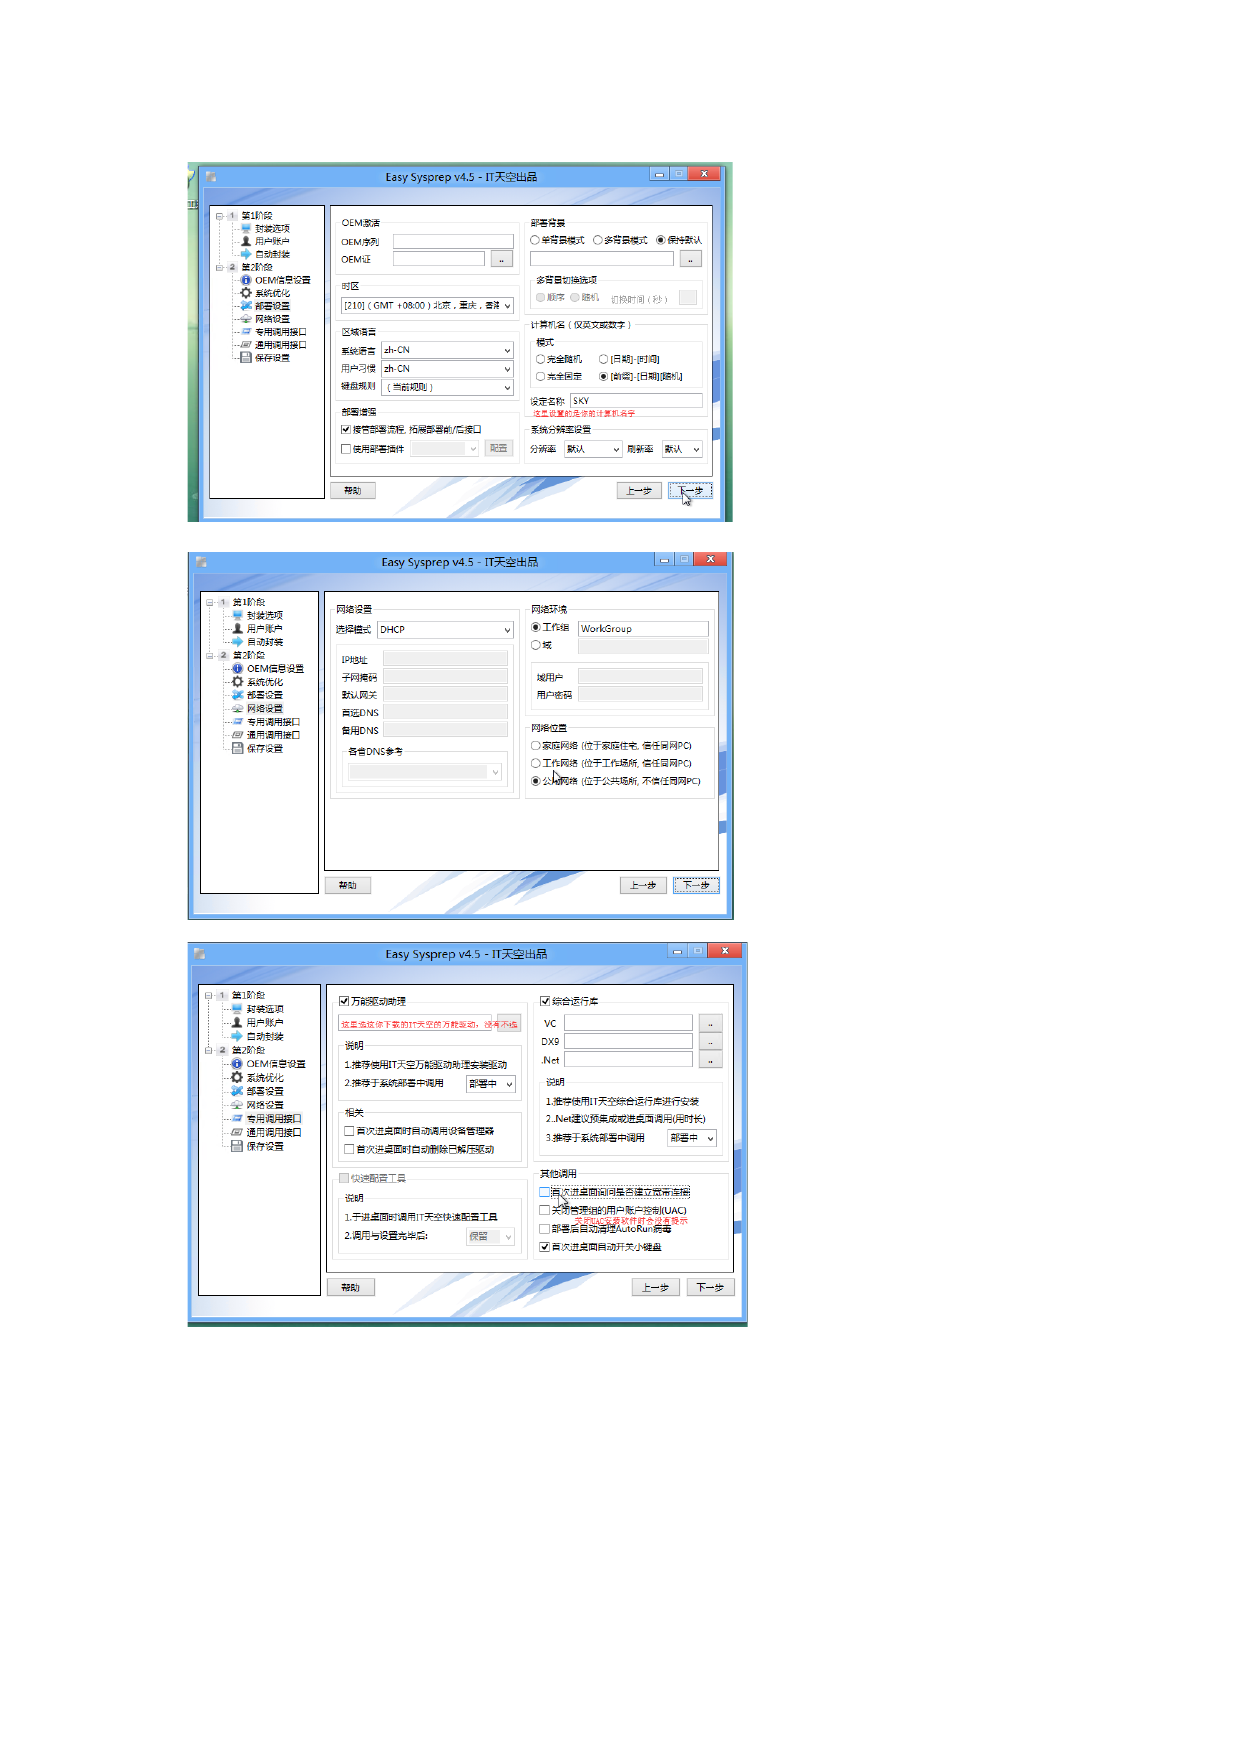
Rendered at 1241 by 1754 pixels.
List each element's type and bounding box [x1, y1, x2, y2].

picture [187, 162, 733, 522]
picture [187, 552, 734, 920]
picture [187, 942, 748, 1327]
